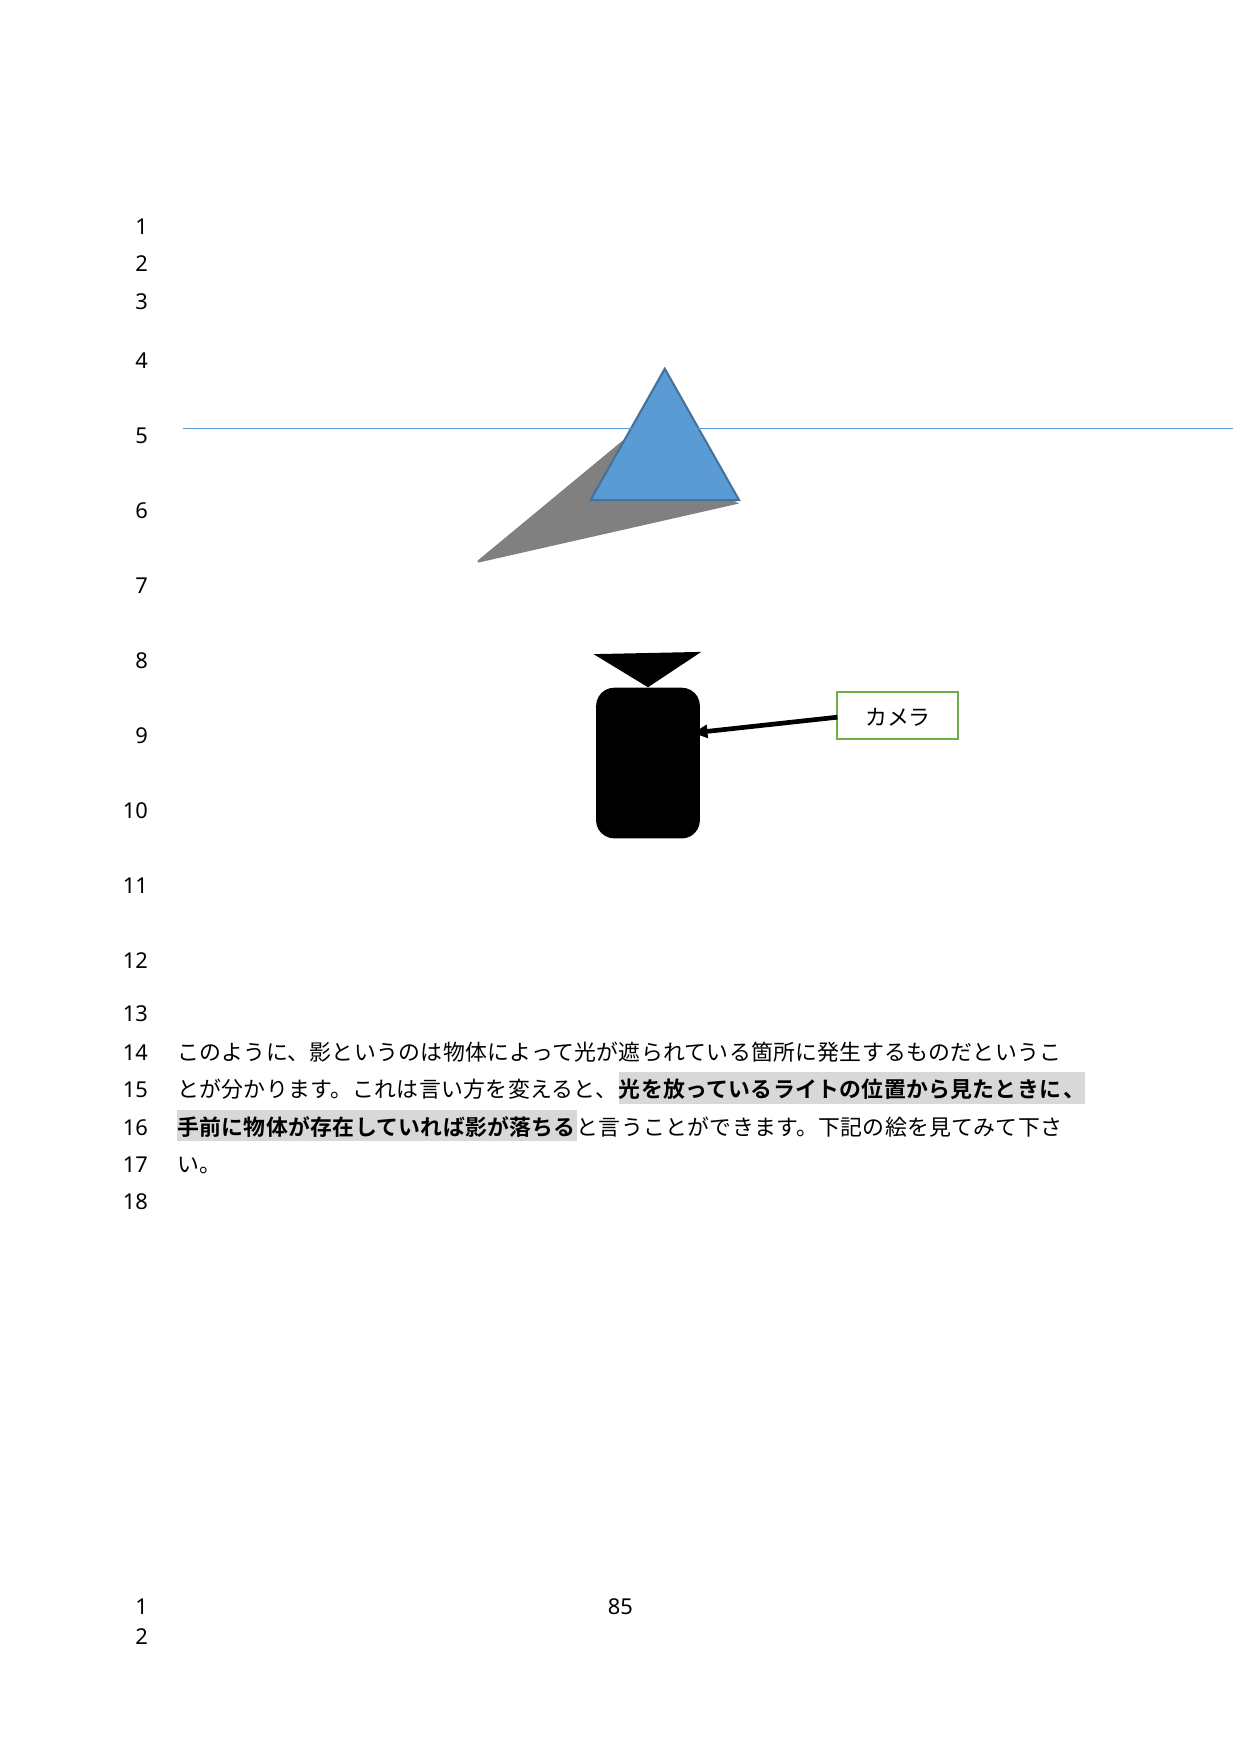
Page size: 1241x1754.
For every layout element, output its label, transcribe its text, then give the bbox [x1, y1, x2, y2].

text このように、影というのは物体によって光が遮られている箇所に発生するものだということが分かります。これは言い方を変えると、光を放っているライトの位置から見たときに、手前に物体が存在していれば影が落ちると言うことができます。下記の絵を見てみて下さい。 [177, 1032, 1063, 1182]
